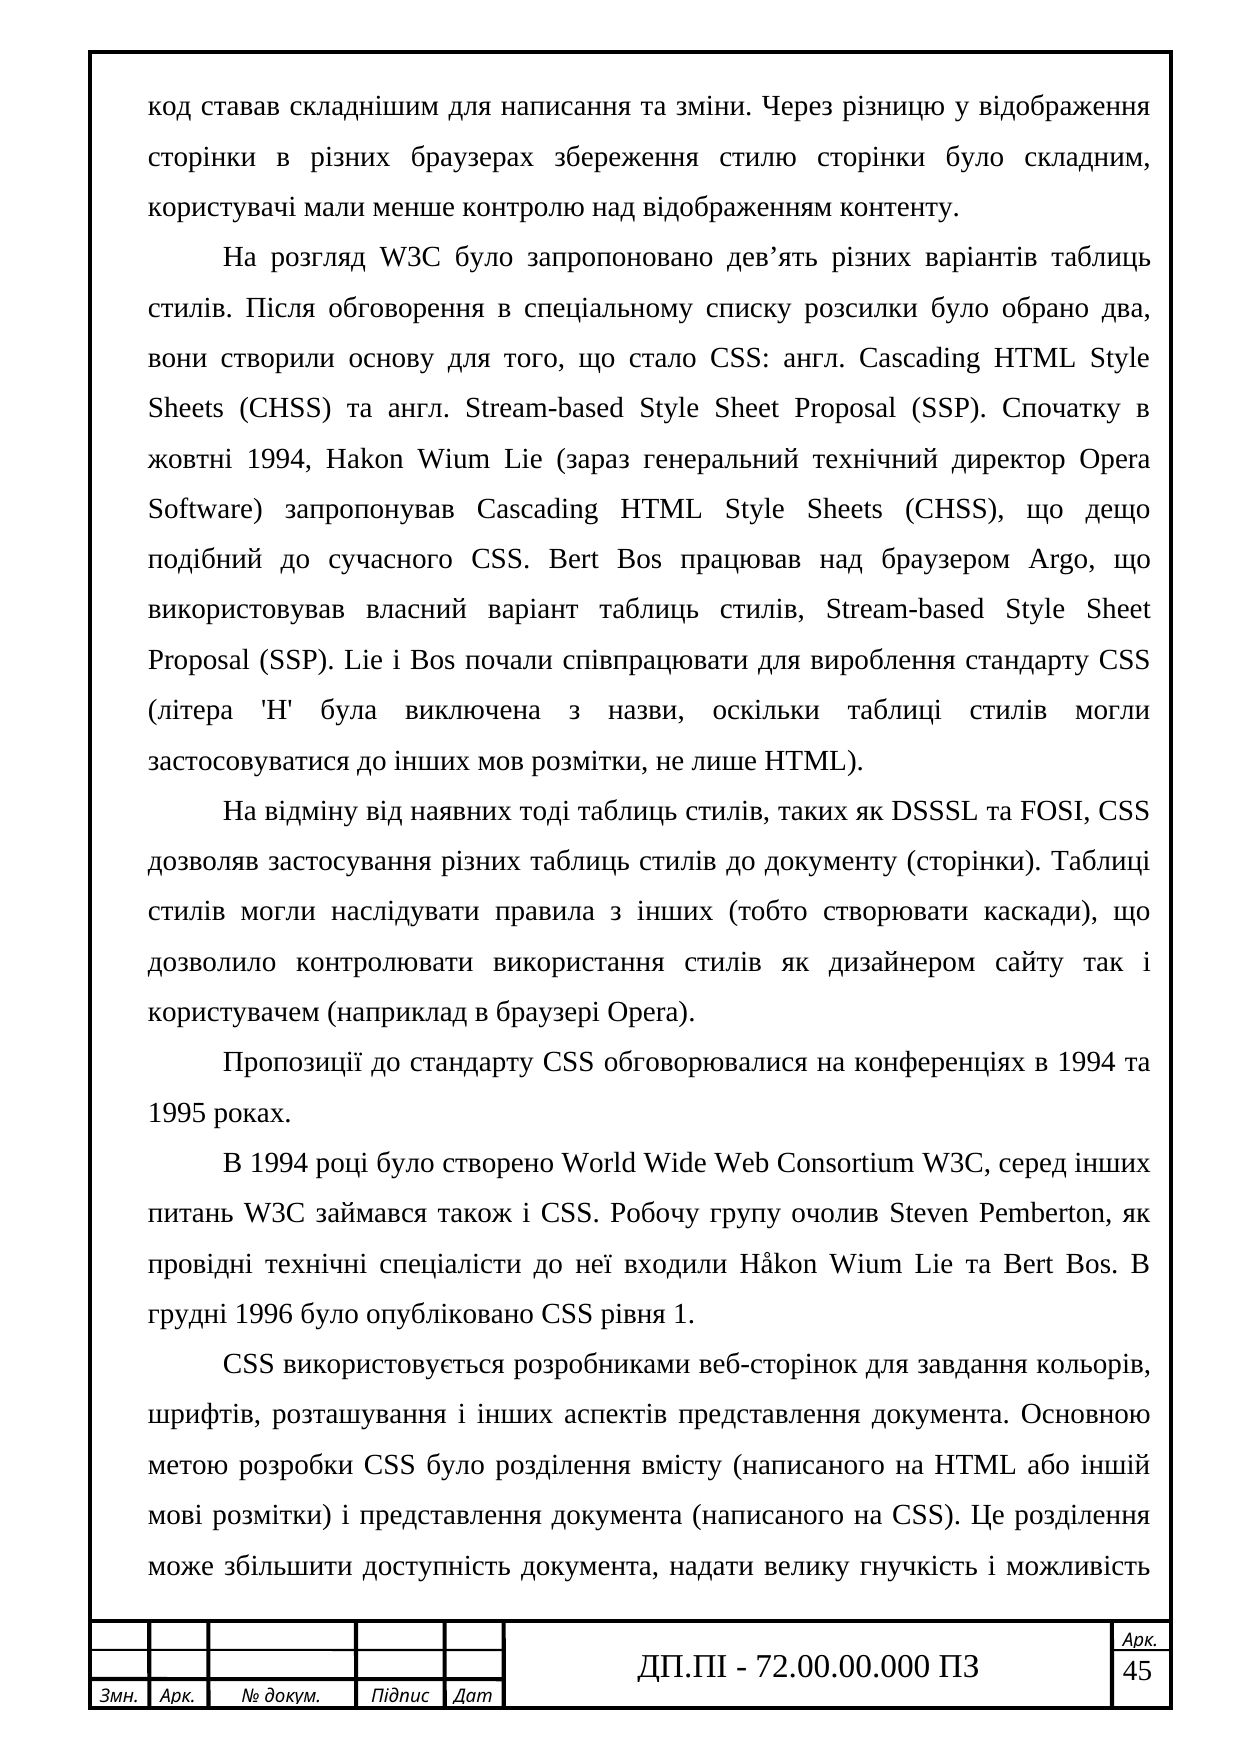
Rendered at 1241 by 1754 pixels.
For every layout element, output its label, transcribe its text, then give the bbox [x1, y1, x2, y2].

text На відміну від наявних тоді таблиць стилів, таких як DSSSL та FOSI, CSS дозволяв застосування різних таблиць стилів до документу (сторінки). Таблиці стилів могли наслідувати правила з інших (тобто створювати каскади), що дозволило контролювати використання стилів як дизайнером сайту так і користувачем (наприклад в браузері Opera). [148, 793, 1152, 1028]
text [148, 88, 1152, 223]
text На розгляд W3C було запропоновано дев’ять різних варіантів таблиць стилів. Після обговорення в спеціальному списку розсилки було обрано два, вони створили основу для того, що стало CSS: англ. Cascading HTML Style Sheets (CHSS) та англ. Stream-based Style Sheet Proposal (SSP). Спочатку в жовтні 1994, Hakon Wium Lie (зараз генеральний технічний директор Opera Software) запропонував Cascading HTML Style Sheets (CHSS), що дещо подібний до сучасного CSS. Bert Bos працював над браузером Argo, що використовував власний варіант таблиць стилів, Stream-based Style Sheet Proposal (SSP). Lie і Bos почали співпрацювати для вироблення стандарту CSS (літера 'H' була виключена з назви, оскільки таблиці стилів могли застосовуватися до інших мов розмітки, не лише HTML). [148, 239, 1152, 776]
text В 1994 році було створено World Wide Web Consortium W3C, серед інших питань W3C займався також і CSS. Робочу групу очолив Steven Pemberton, як провідні технічні спеціалісти до неї входили Håkon Wium Lie та Bert Bos. В грудні 1996 було опубліковано CSS рівня 1. [148, 1145, 1152, 1329]
text Пропозиції до стандарту CSS обговорювалися на конференціях в 1994 та 1995 роках. [148, 1044, 1152, 1128]
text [148, 1346, 1152, 1581]
